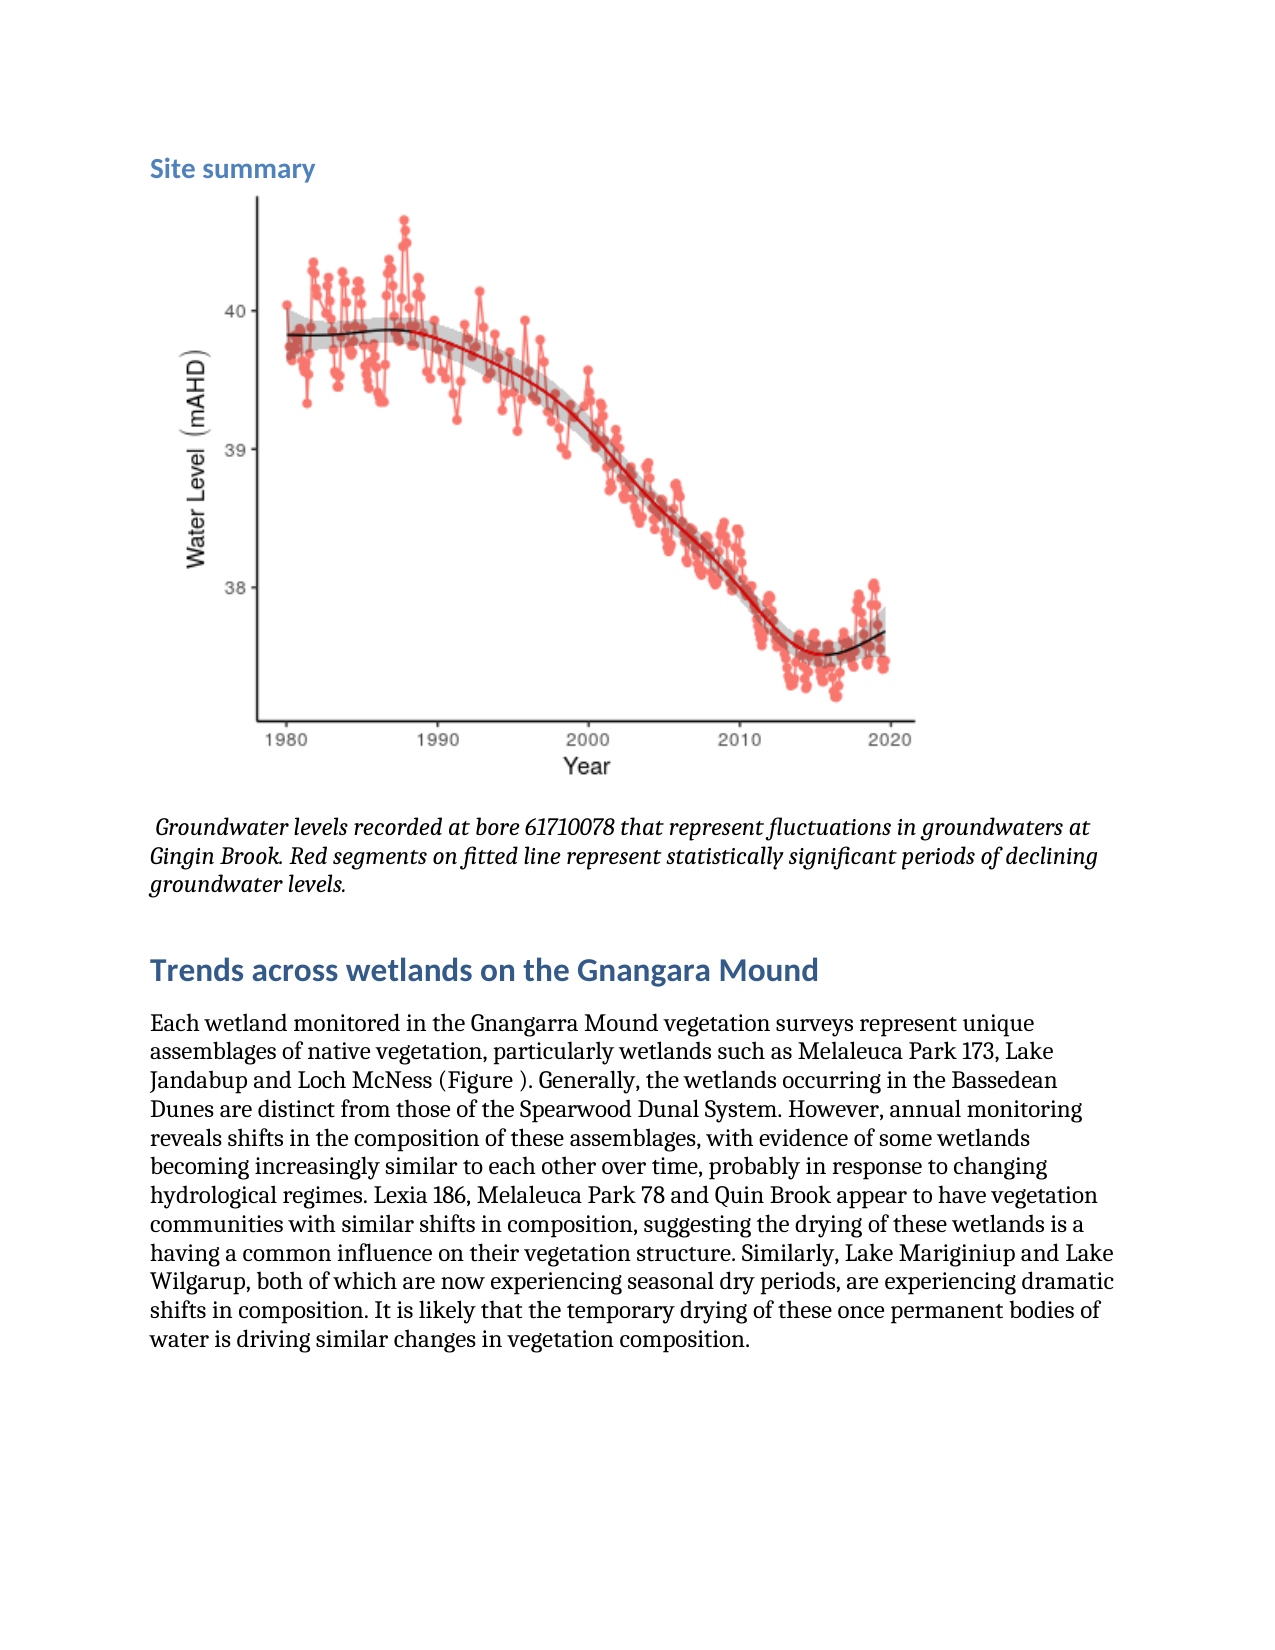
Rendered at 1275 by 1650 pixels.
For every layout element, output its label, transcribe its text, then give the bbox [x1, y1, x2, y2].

subtitle Site summary [150, 150, 1125, 186]
text Each wetland monitored in the Gnangarra Mound vegetation surveys represent unique assemblages of native vegetation, particularly wetlands such as Melaleuca Park 173, Lake Jandabup and Loch McNess (Figure ). Generally, the wetlands occurring in the Bassedean Dunes are distinct from those of the Spearwood Dunal System. However, annual monitoring reveals shifts in the composition of these assemblages, with evidence of some wetlands becoming increasingly similar to each other over time, probably in response to changing hydrological regimes. Lexia 186, Melaleuca Park 78 and Quin Brook appear to have vegetation communities with similar shifts in composition, suggesting the drying of these wetlands is a having a common influence on their vegetation structure. Similarly, Lake Mariginiup and Lake Wilgarup, both of which are now experiencing seasonal dry periods, are experiencing dramatic shifts in composition. It is likely that the temporary drying of these once permanent bodies of water is driving similar changes in vegetation composition. [150, 1008, 1125, 1353]
picture [168, 185, 927, 792]
subtitle Trends across wetlands on the Gnangara Mound [150, 949, 1125, 990]
text Groundwater levels recorded at bore 61710078 that represent fluctuations in groundwaters at Gingin Brook. Red segments on fitted line represent statistically significant periods of declining groundwater levels. [150, 813, 1125, 899]
